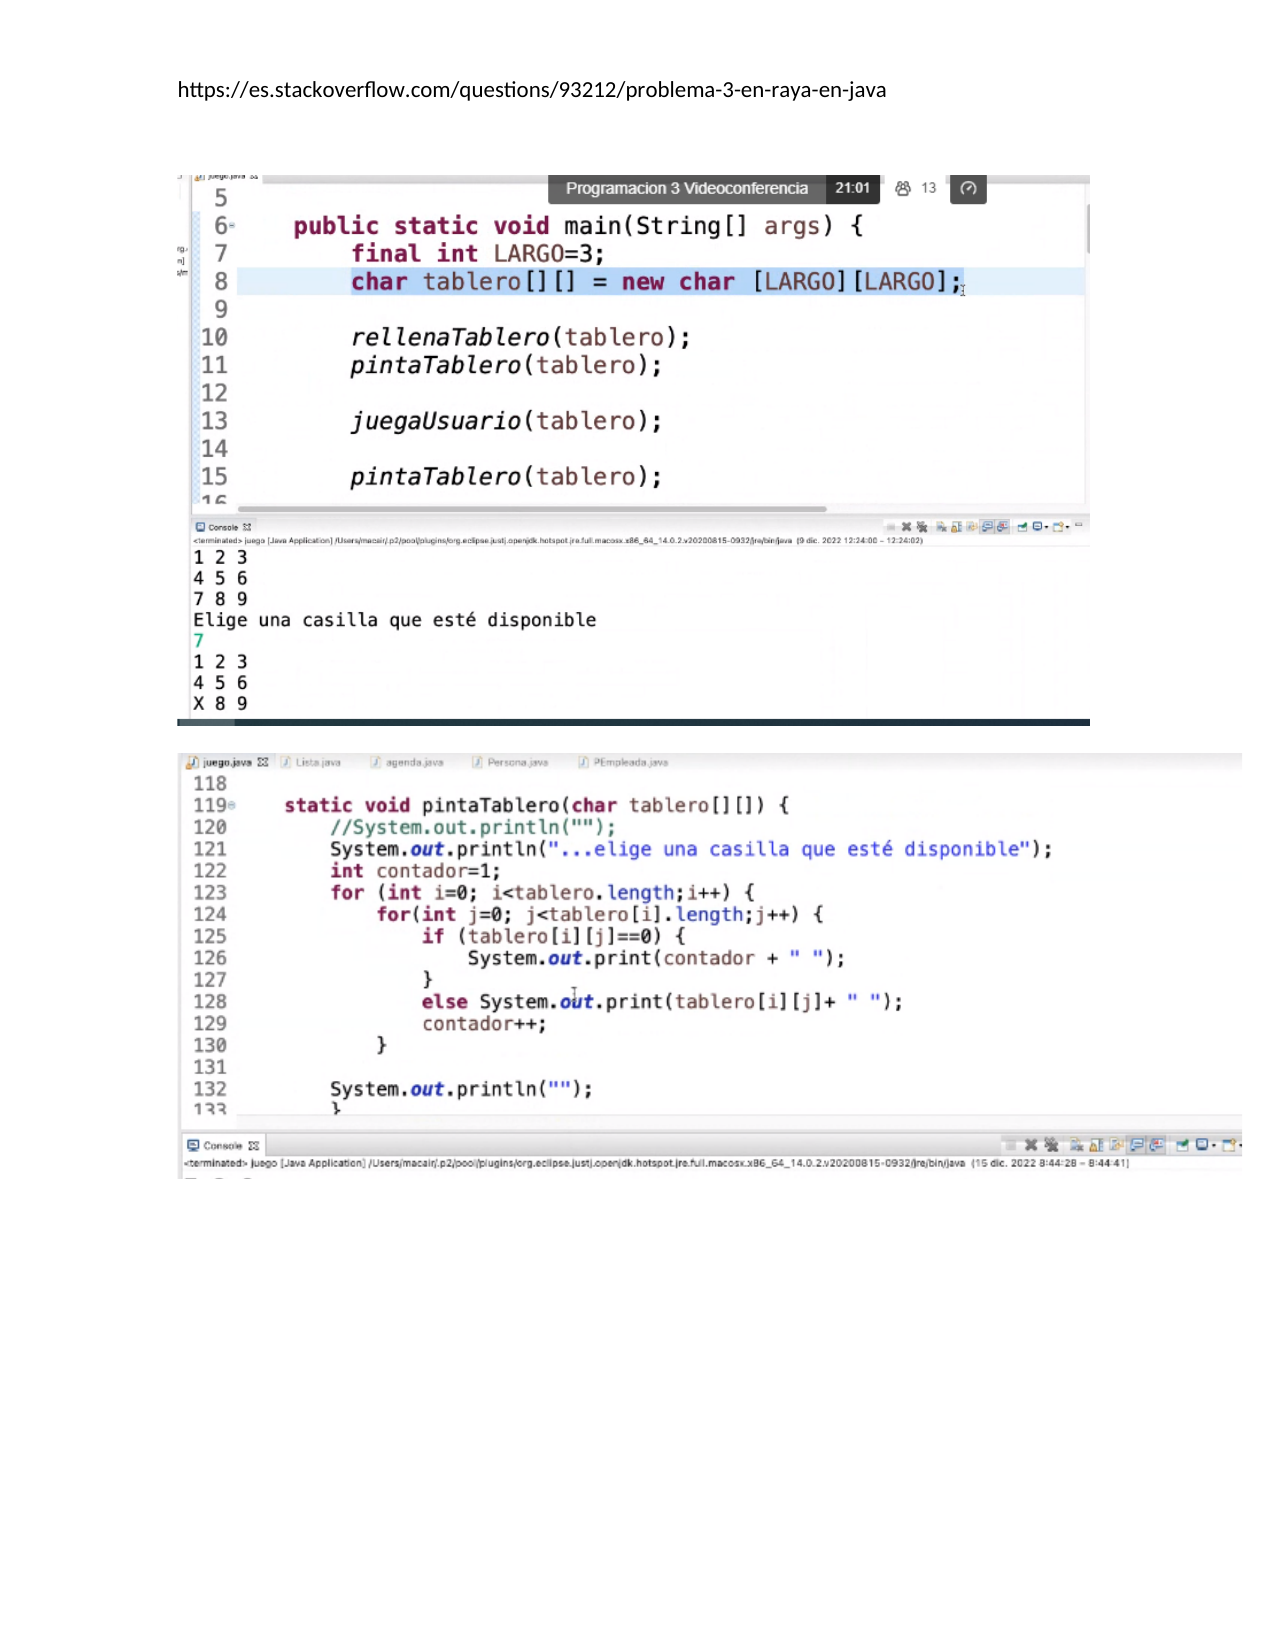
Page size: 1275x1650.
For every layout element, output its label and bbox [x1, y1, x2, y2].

picture [177, 175, 1090, 726]
picture [177, 753, 1243, 1179]
